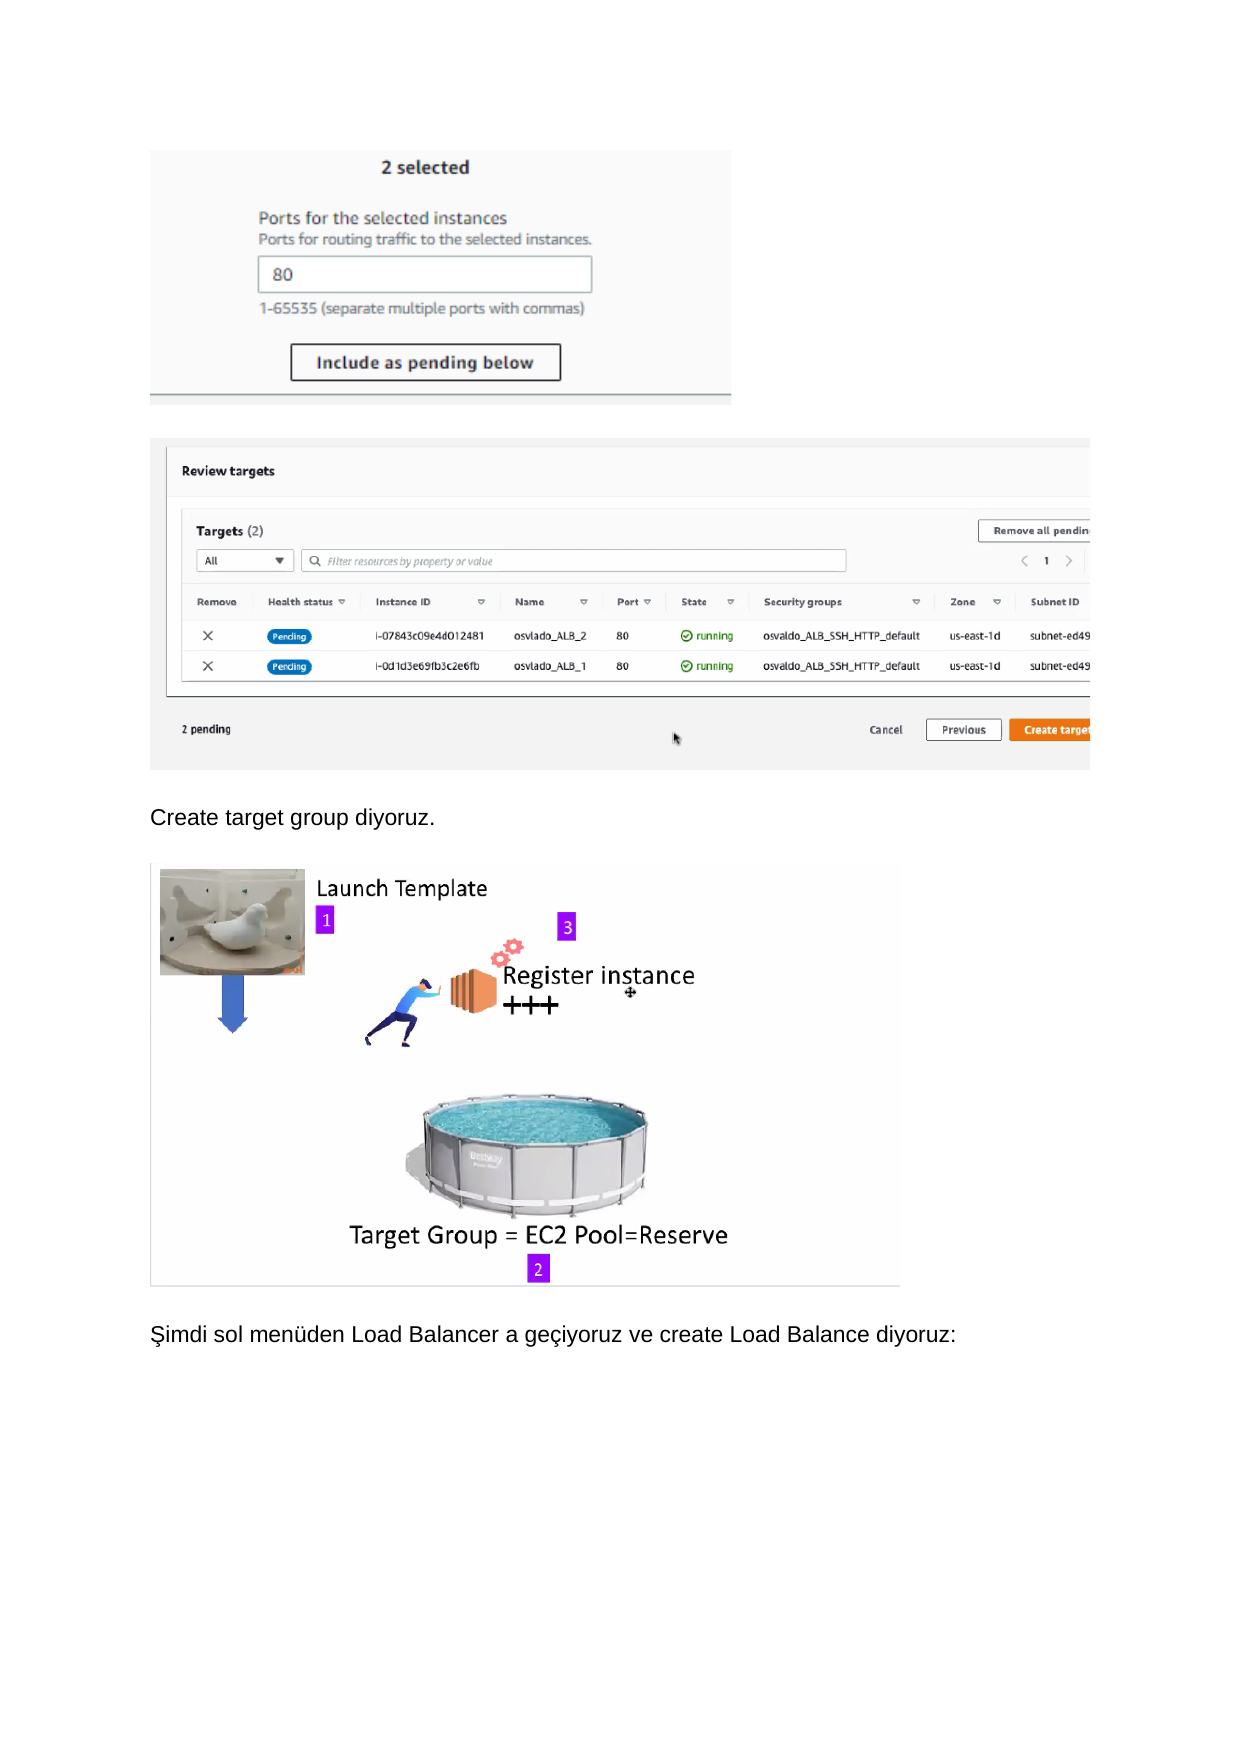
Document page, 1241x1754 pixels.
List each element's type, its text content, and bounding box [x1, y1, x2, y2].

text Şimdi sol menüden Load Balancer a geçiyoruz ve create Load Balance diyoruz: [150, 1321, 1090, 1347]
picture [150, 863, 901, 1287]
picture [150, 150, 732, 405]
text Create target group diyoruz. [150, 803, 1090, 830]
picture [150, 438, 1091, 770]
